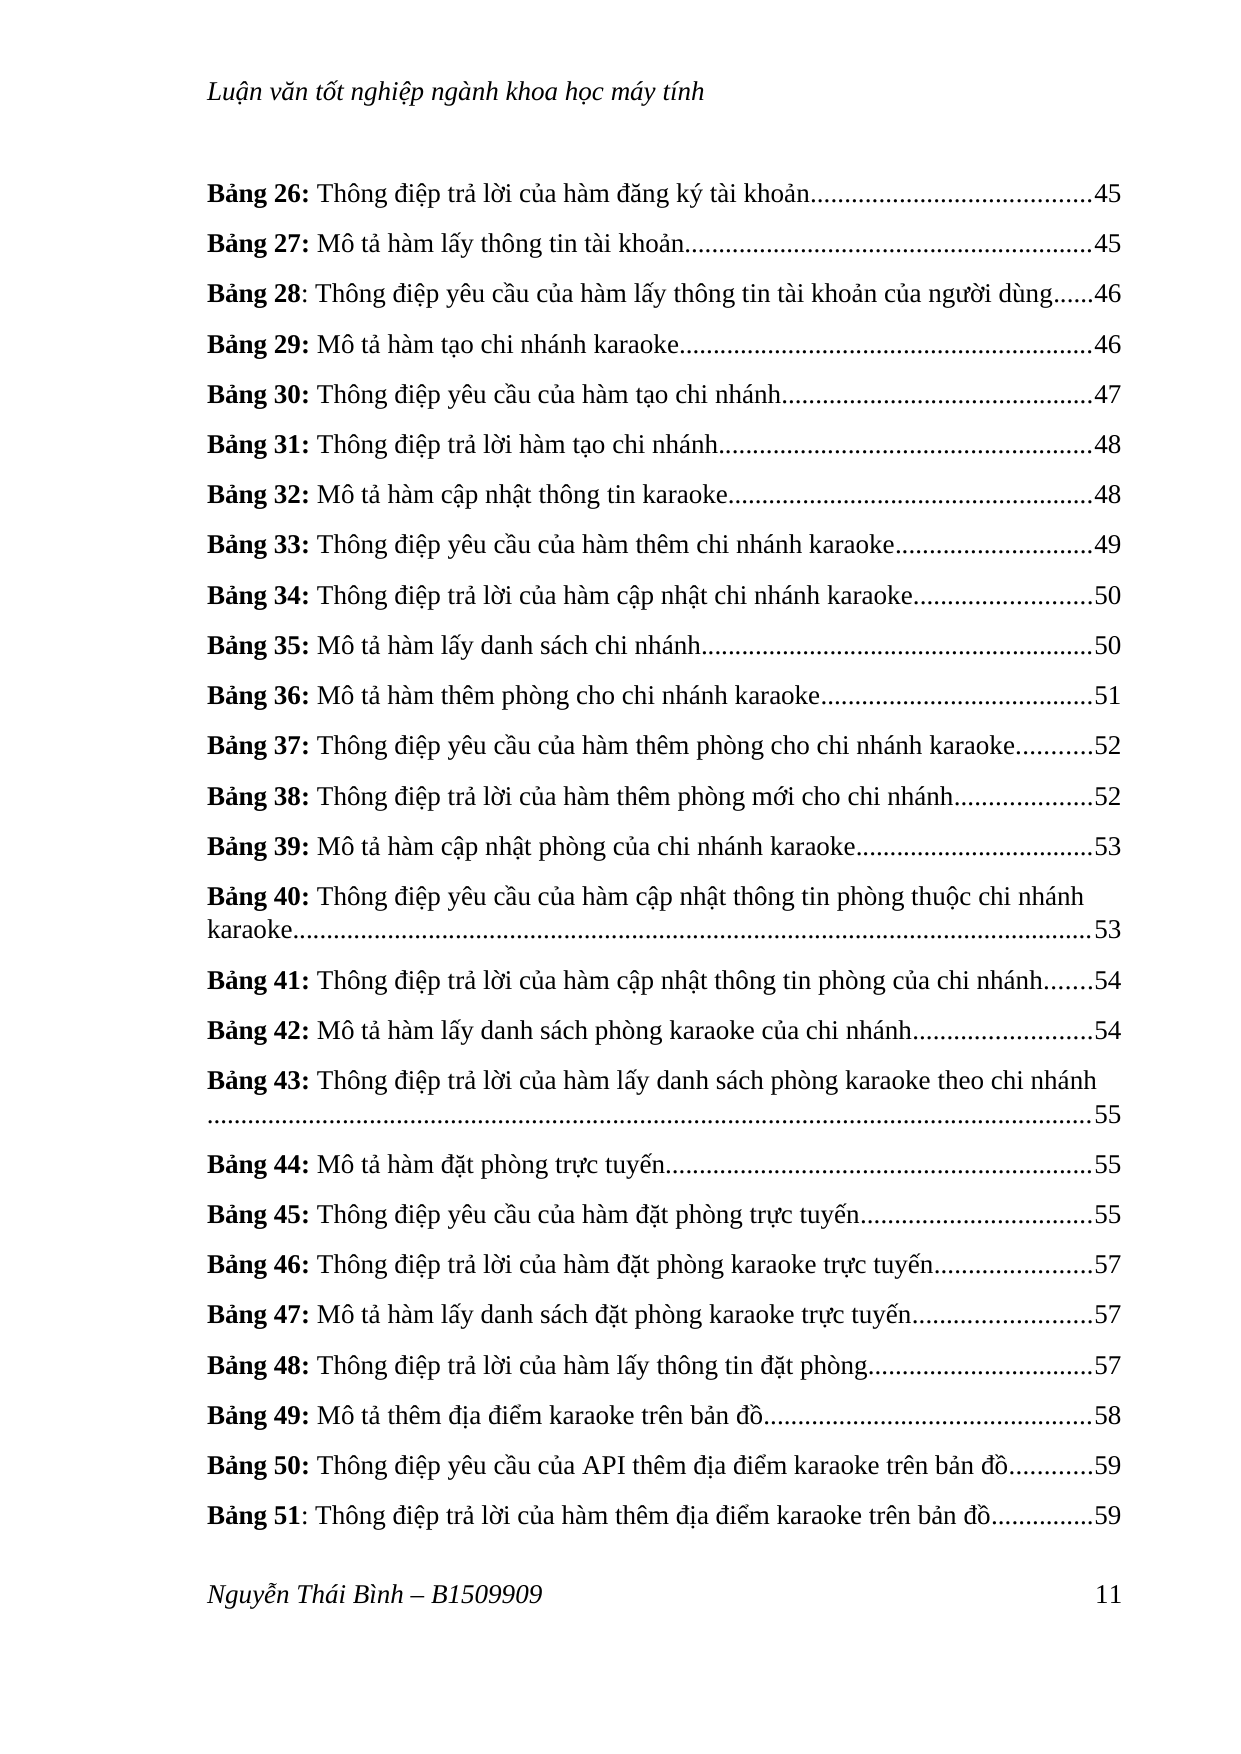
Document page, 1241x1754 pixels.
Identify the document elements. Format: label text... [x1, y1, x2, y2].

text Bảng 40: Thông điệp yêu cầu của hàm cập nhật thông tin phòng thuộc chi nhánh karaoke 53 [207, 880, 1122, 945]
text Bảng 51: Thông điệp trả lời của hàm thêm địa điểm karaoke trên bản đồ 59 [207, 1499, 1122, 1531]
text Bảng 32: Mô tả hàm cập nhật thông tin karaoke 48 [207, 478, 1122, 509]
text Bảng 27: Mô tả hàm lấy thông tin tài khoản 45 [207, 227, 1122, 258]
text Bảng 34: Thông điệp trả lời của hàm cập nhật chi nhánh karaoke 50 [207, 579, 1122, 610]
text Bảng 33: Thông điệp yêu cầu của hàm thêm chi nhánh karaoke 49 [207, 529, 1122, 560]
text Bảng 42: Mô tả hàm lấy danh sách phòng karaoke của chi nhánh 54 [207, 1014, 1122, 1045]
text Bảng 44: Mô tả hàm đặt phòng trực tuyến 55 [207, 1148, 1122, 1179]
text Bảng 41: Thông điệp trả lời của hàm cập nhật thông tin phòng của chi nhánh 54 [207, 964, 1122, 995]
text Bảng 39: Mô tả hàm cập nhật phòng của chi nhánh karaoke 53 [207, 830, 1122, 861]
text Bảng 31: Thông điệp trả lời hàm tạo chi nhánh 48 [207, 428, 1122, 459]
text Bảng 29: Mô tả hàm tạo chi nhánh karaoke 46 [207, 328, 1122, 359]
text Bảng 46: Thông điệp trả lời của hàm đặt phòng karaoke trực tuyến 57 [207, 1248, 1122, 1279]
text Bảng 37: Thông điệp yêu cầu của hàm thêm phòng cho chi nhánh karaoke 52 [207, 729, 1122, 761]
text Bảng 43: Thông điệp trả lời của hàm lấy danh sách phòng karaoke theo chi nhánh 55 [207, 1064, 1122, 1129]
text Bảng 48: Thông điệp trả lời của hàm lấy thông tin đặt phòng 57 [207, 1349, 1122, 1380]
text Bảng 26: Thông điệp trả lời của hàm đăng ký tài khoản 45 [207, 177, 1122, 208]
text Bảng 49: Mô tả thêm địa điểm karaoke trên bản đồ 58 [207, 1399, 1122, 1430]
text Bảng 45: Thông điệp yêu cầu của hàm đặt phòng trực tuyến 55 [207, 1198, 1122, 1229]
text Bảng 35: Mô tả hàm lấy danh sách chi nhánh 50 [207, 629, 1122, 660]
text Bảng 30: Thông điệp yêu cầu của hàm tạo chi nhánh 47 [207, 378, 1122, 409]
text Bảng 38: Thông điệp trả lời của hàm thêm phòng mới cho chi nhánh 52 [207, 780, 1122, 811]
text Bảng 50: Thông điệp yêu cầu của API thêm địa điểm karaoke trên bản đồ 59 [207, 1449, 1122, 1480]
text Bảng 47: Mô tả hàm lấy danh sách đặt phòng karaoke trực tuyến 57 [207, 1299, 1122, 1330]
text Bảng 28: Thông điệp yêu cầu của hàm lấy thông tin tài khoản của người dùng 46 [207, 278, 1122, 309]
text Bảng 36: Mô tả hàm thêm phòng cho chi nhánh karaoke 51 [207, 679, 1122, 710]
